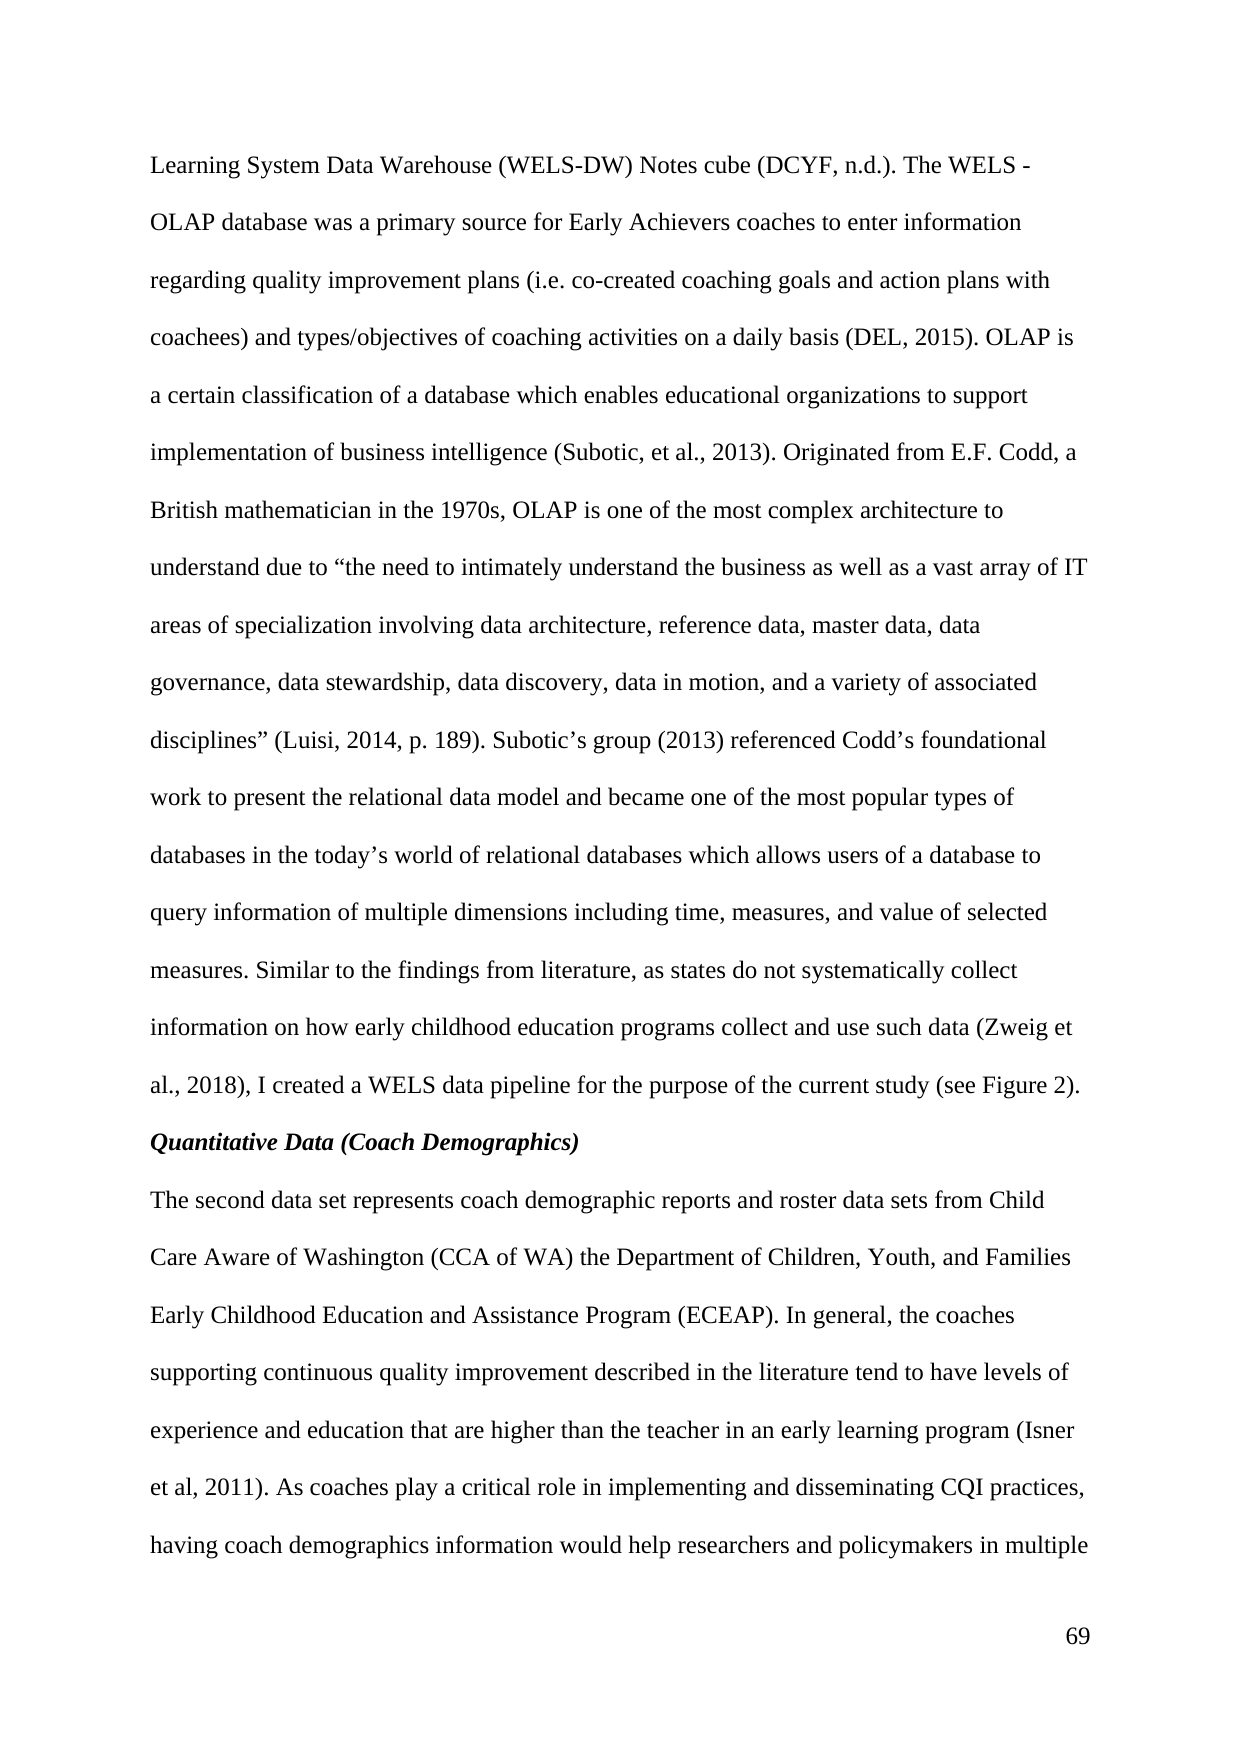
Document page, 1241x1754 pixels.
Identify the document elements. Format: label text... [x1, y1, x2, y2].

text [150, 1185, 1090, 1559]
text Quantitative Data (Coach Demographics) [150, 1127, 1090, 1156]
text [150, 150, 1090, 1099]
